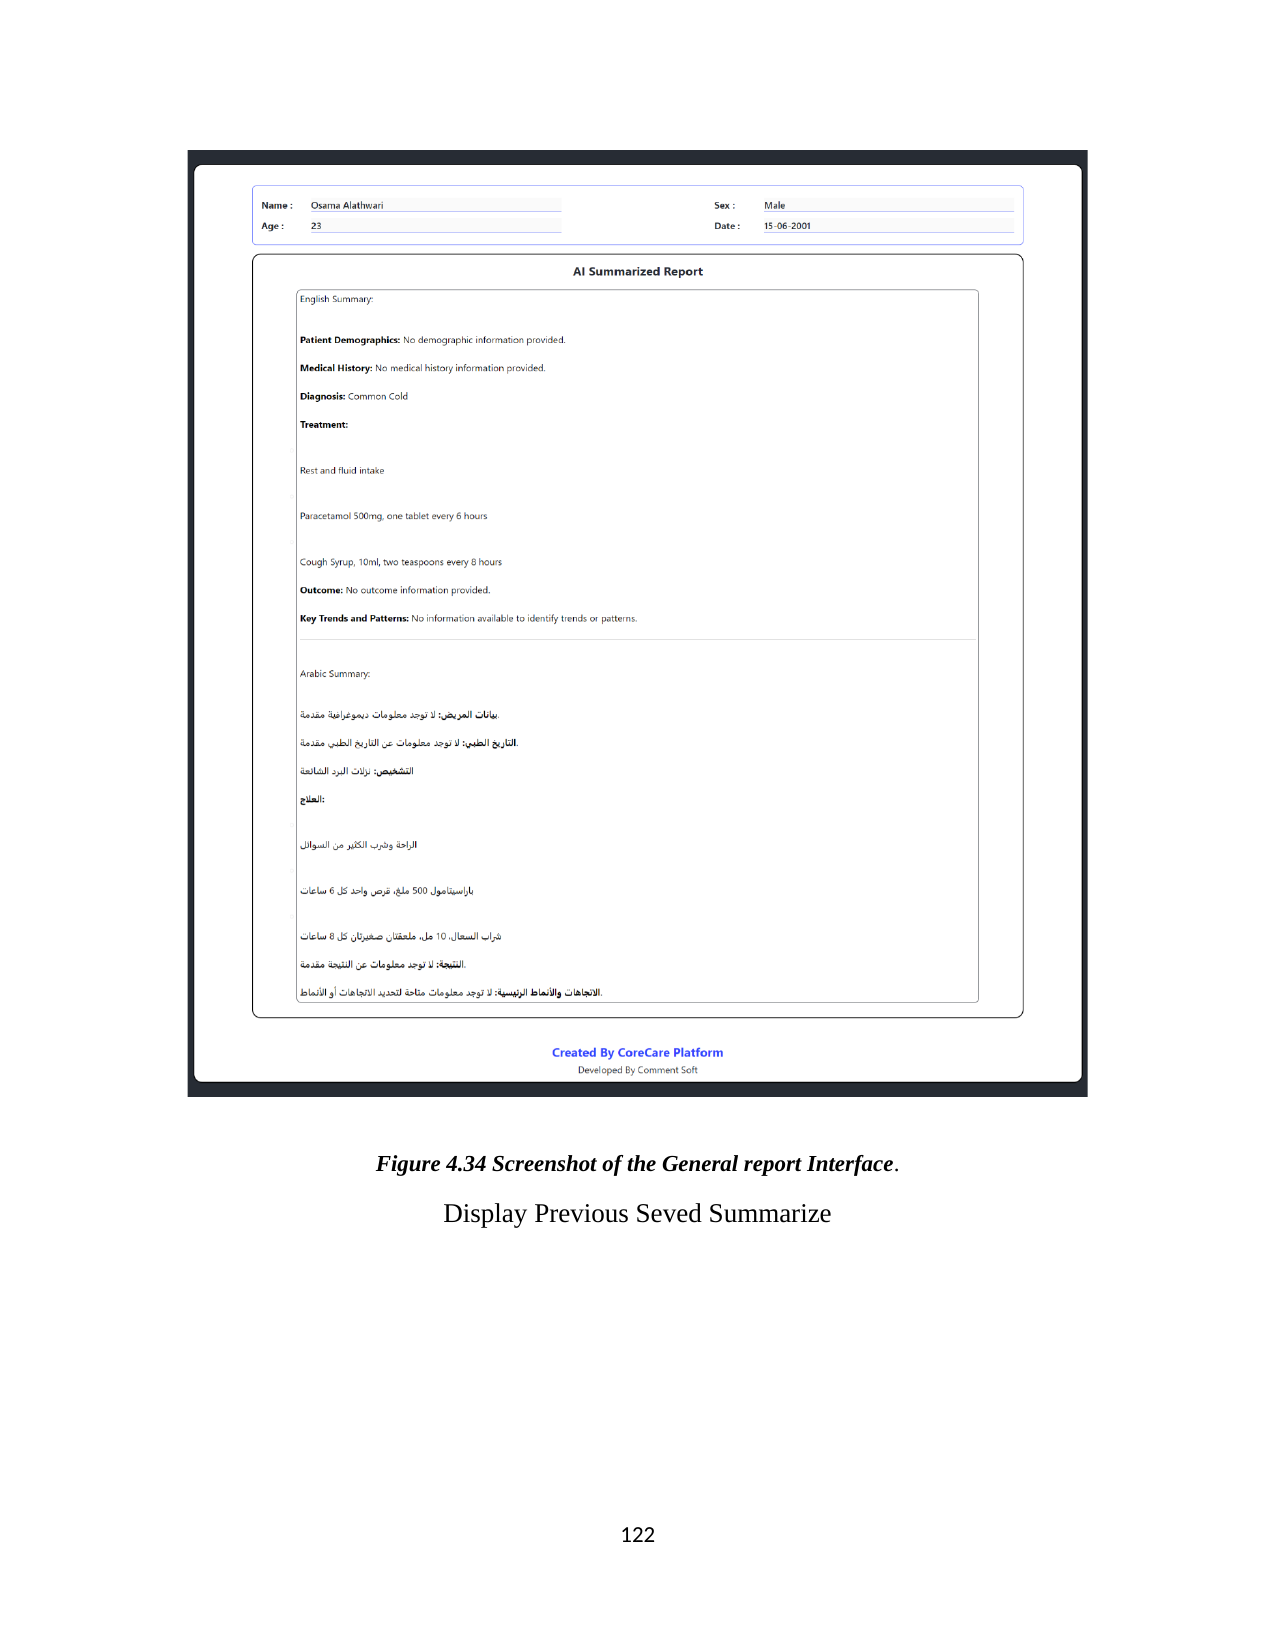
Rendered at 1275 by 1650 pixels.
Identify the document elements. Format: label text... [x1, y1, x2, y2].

text Display Previous Seved Summarize [187, 1197, 1087, 1228]
text Figure 4.34 Screenshot of the General report Interface. [187, 1150, 1087, 1176]
picture [187, 150, 1088, 1097]
